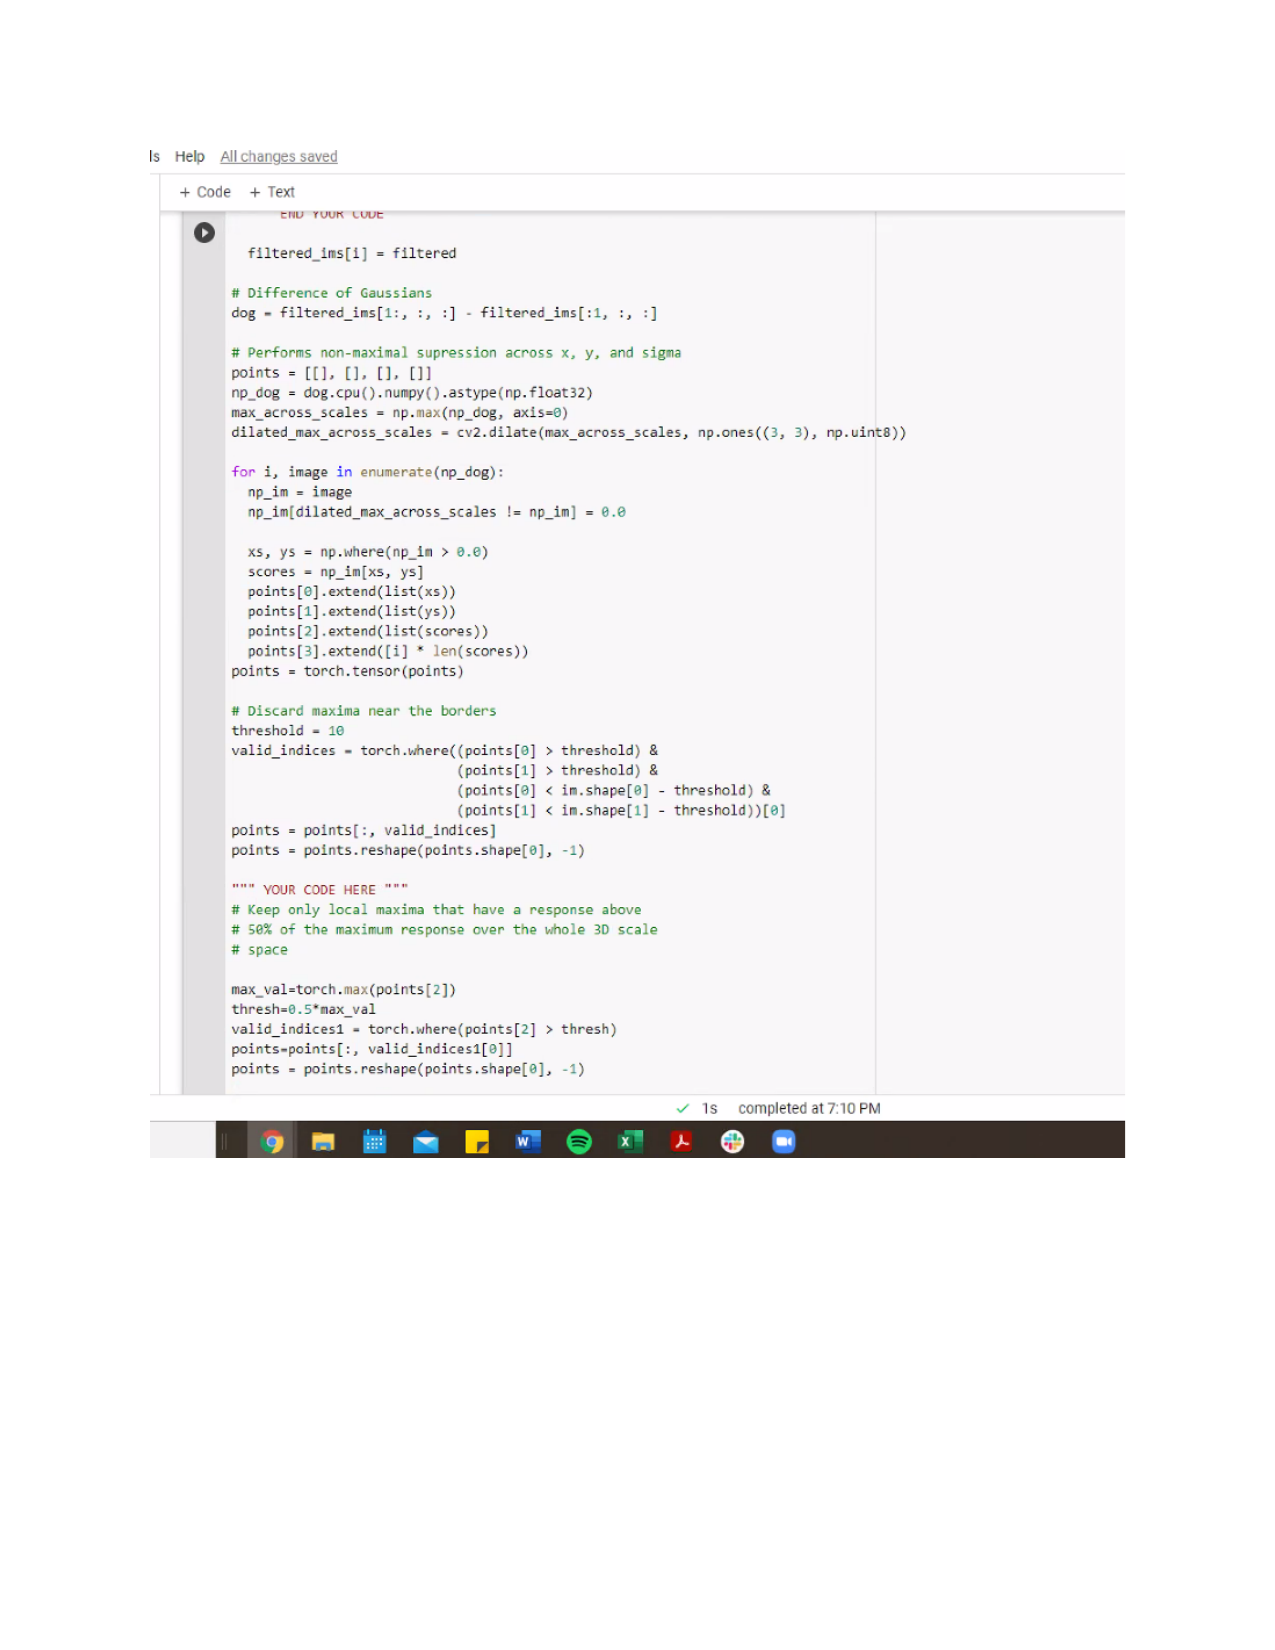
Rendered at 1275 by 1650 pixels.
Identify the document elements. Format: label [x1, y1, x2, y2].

picture [150, 150, 1125, 1158]
